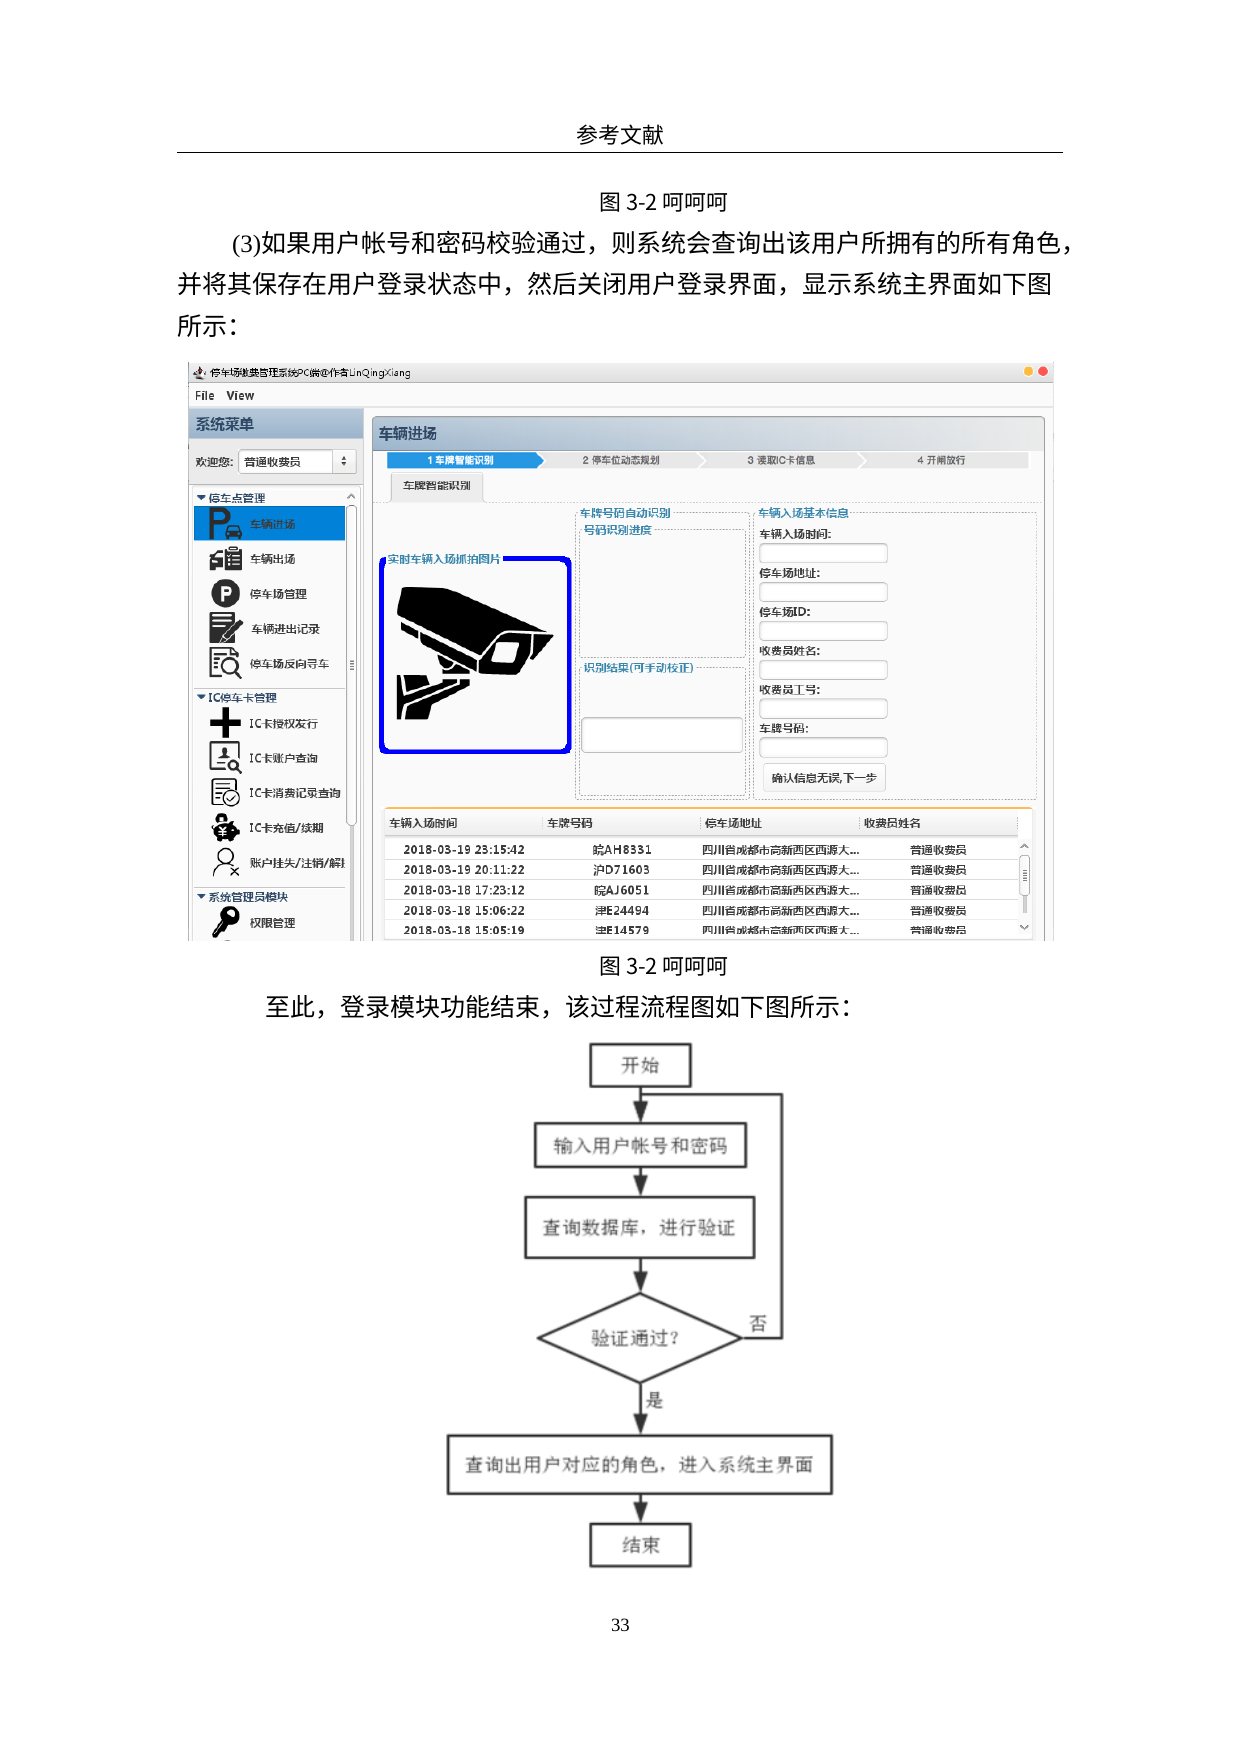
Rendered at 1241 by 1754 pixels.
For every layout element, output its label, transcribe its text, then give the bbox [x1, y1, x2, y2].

list 至此，登录模块功能结束，该过程流程图如下图所示： [265, 983, 1063, 1024]
list 图3-2 呵呵呵 [265, 177, 1063, 219]
picture [188, 362, 1054, 941]
text (3)如果用户帐号和密码校验通过，则系统会查询出该用户所拥有的所有角色，并将其保存在用户登录状态中，然后关闭用户登录界面，显示系统主界面如下图所示： [177, 219, 1063, 344]
picture [444, 1039, 838, 1572]
